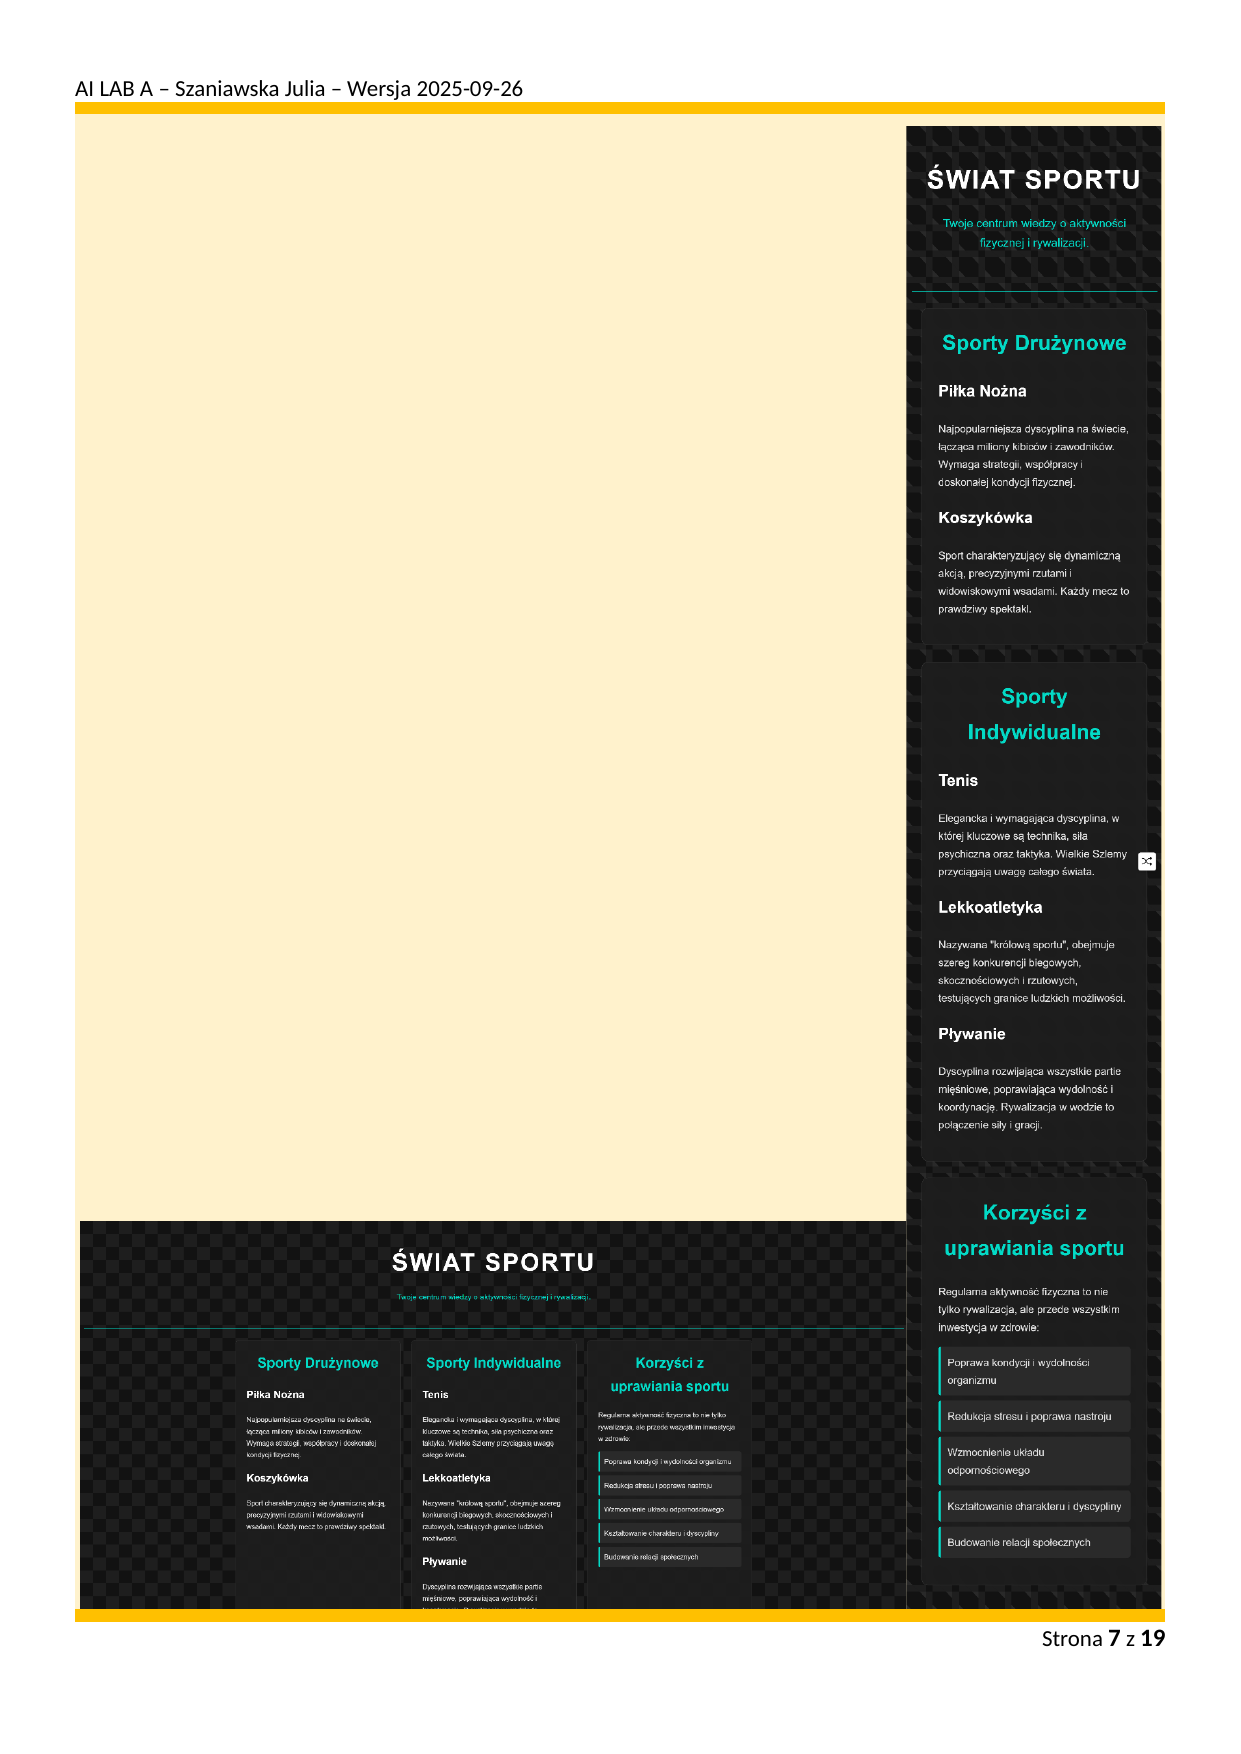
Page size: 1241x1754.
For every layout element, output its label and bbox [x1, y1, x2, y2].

picture [80, 126, 1162, 1609]
